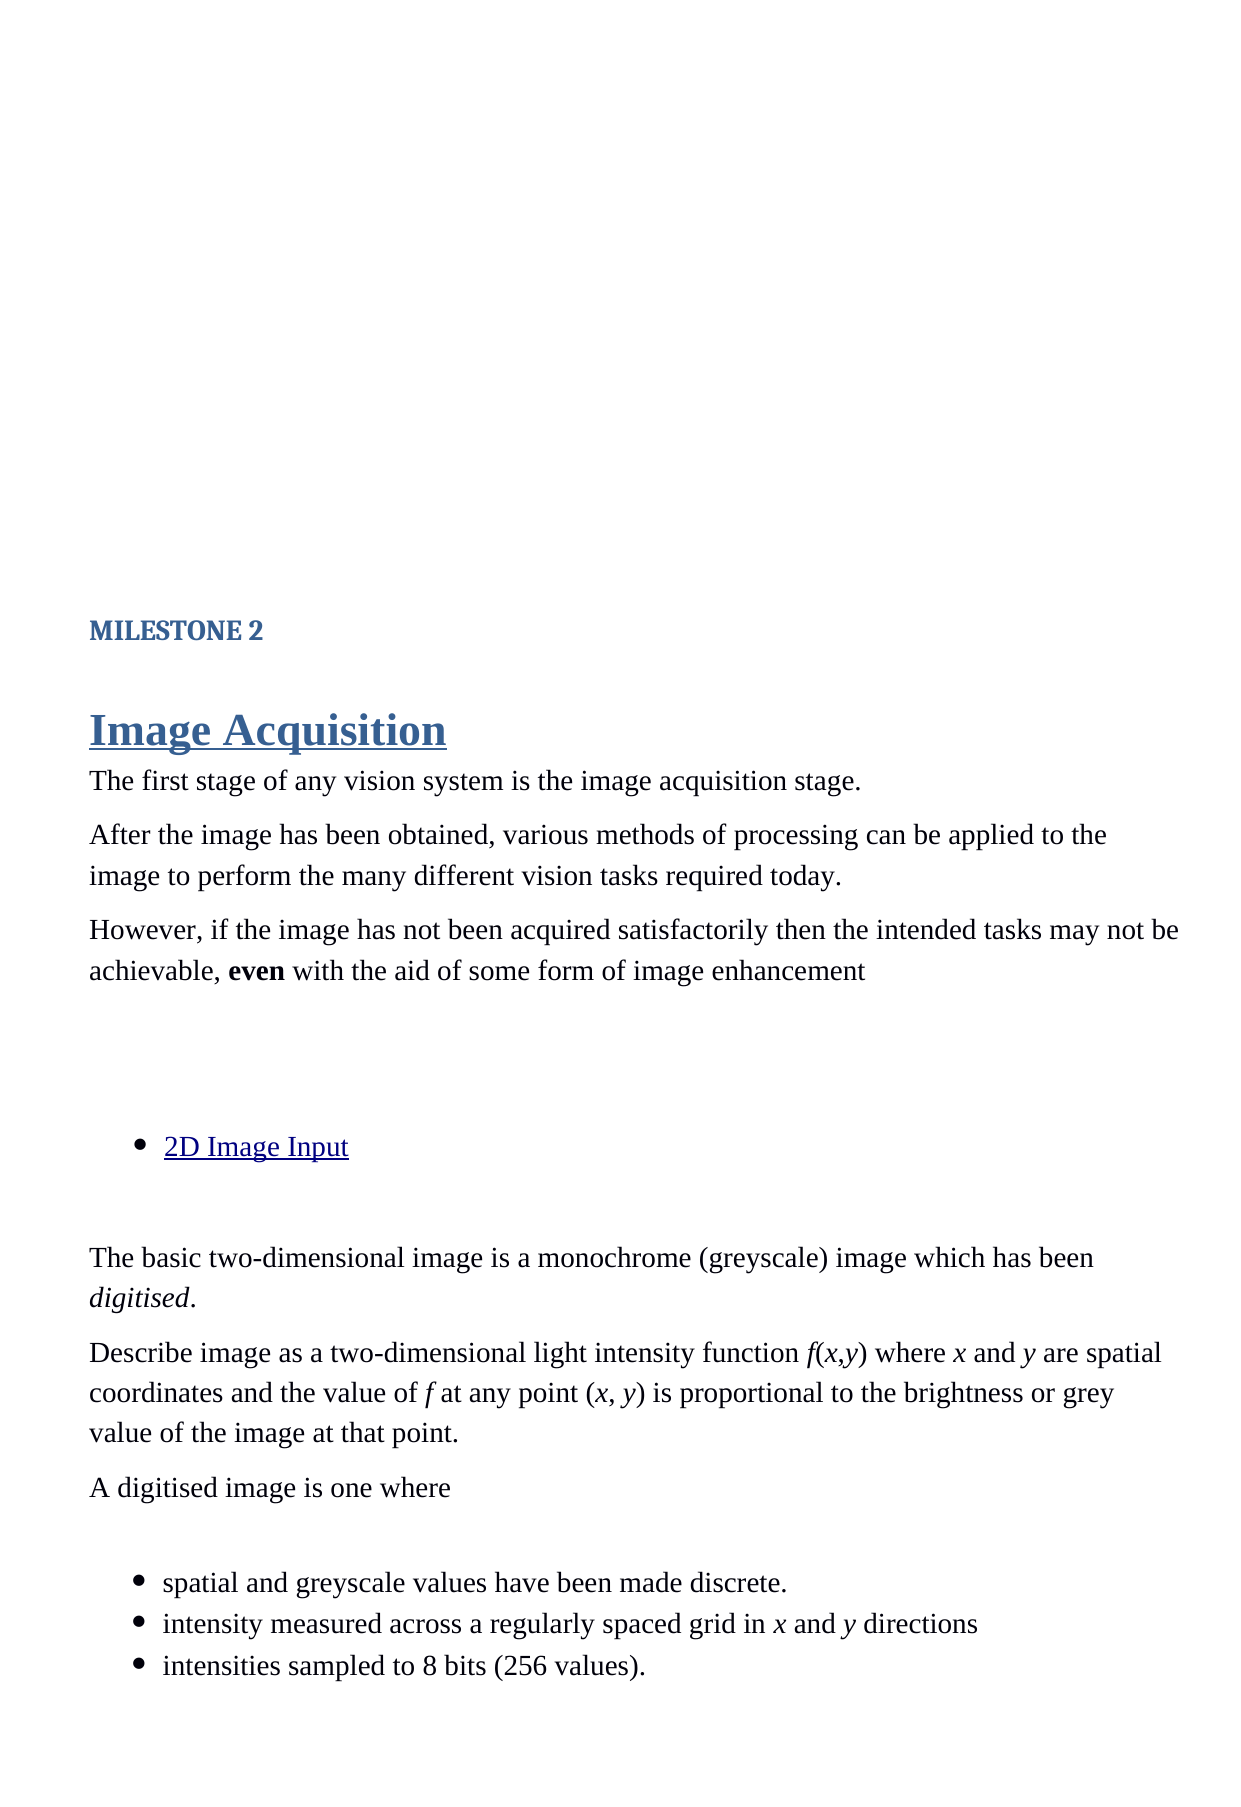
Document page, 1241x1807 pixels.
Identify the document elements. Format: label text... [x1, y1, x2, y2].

text However, if the image has not been acquired satisfactorily then the intended tasks may not be achievable, even with the aid of some form of image enhancement [89, 912, 1184, 986]
list intensities sampled to 8 bits (256 values). [133, 1648, 1184, 1682]
subtitle MILESTONE 2 [89, 614, 1184, 647]
text After the image has been obtained, various methods of processing can be applied to the image to perform the many different vision tasks required today. [89, 817, 1184, 891]
text The first stage of any vision system is the image acquisition stage. [89, 763, 1184, 796]
text Describe image as a two-dimensional light intensity function f(x,y) where x and y are spatial coordinates and the value of f at any point (x, y) is proportional to the brightness or grey value of the image at that point. [89, 1335, 1184, 1449]
list 2D Image Input [134, 1129, 1184, 1164]
text The basic two-dimensional image is a monochrome (greyscale) image which has been digitised. [89, 1240, 1184, 1314]
subtitle Image Acquisition [89, 702, 1184, 755]
text A digitised image is one where [89, 1470, 1184, 1504]
list spatial and greyscale values have been made discrete. [133, 1565, 1184, 1600]
list intensity measured across a regularly spaced grid in x and y directions [133, 1607, 1184, 1641]
